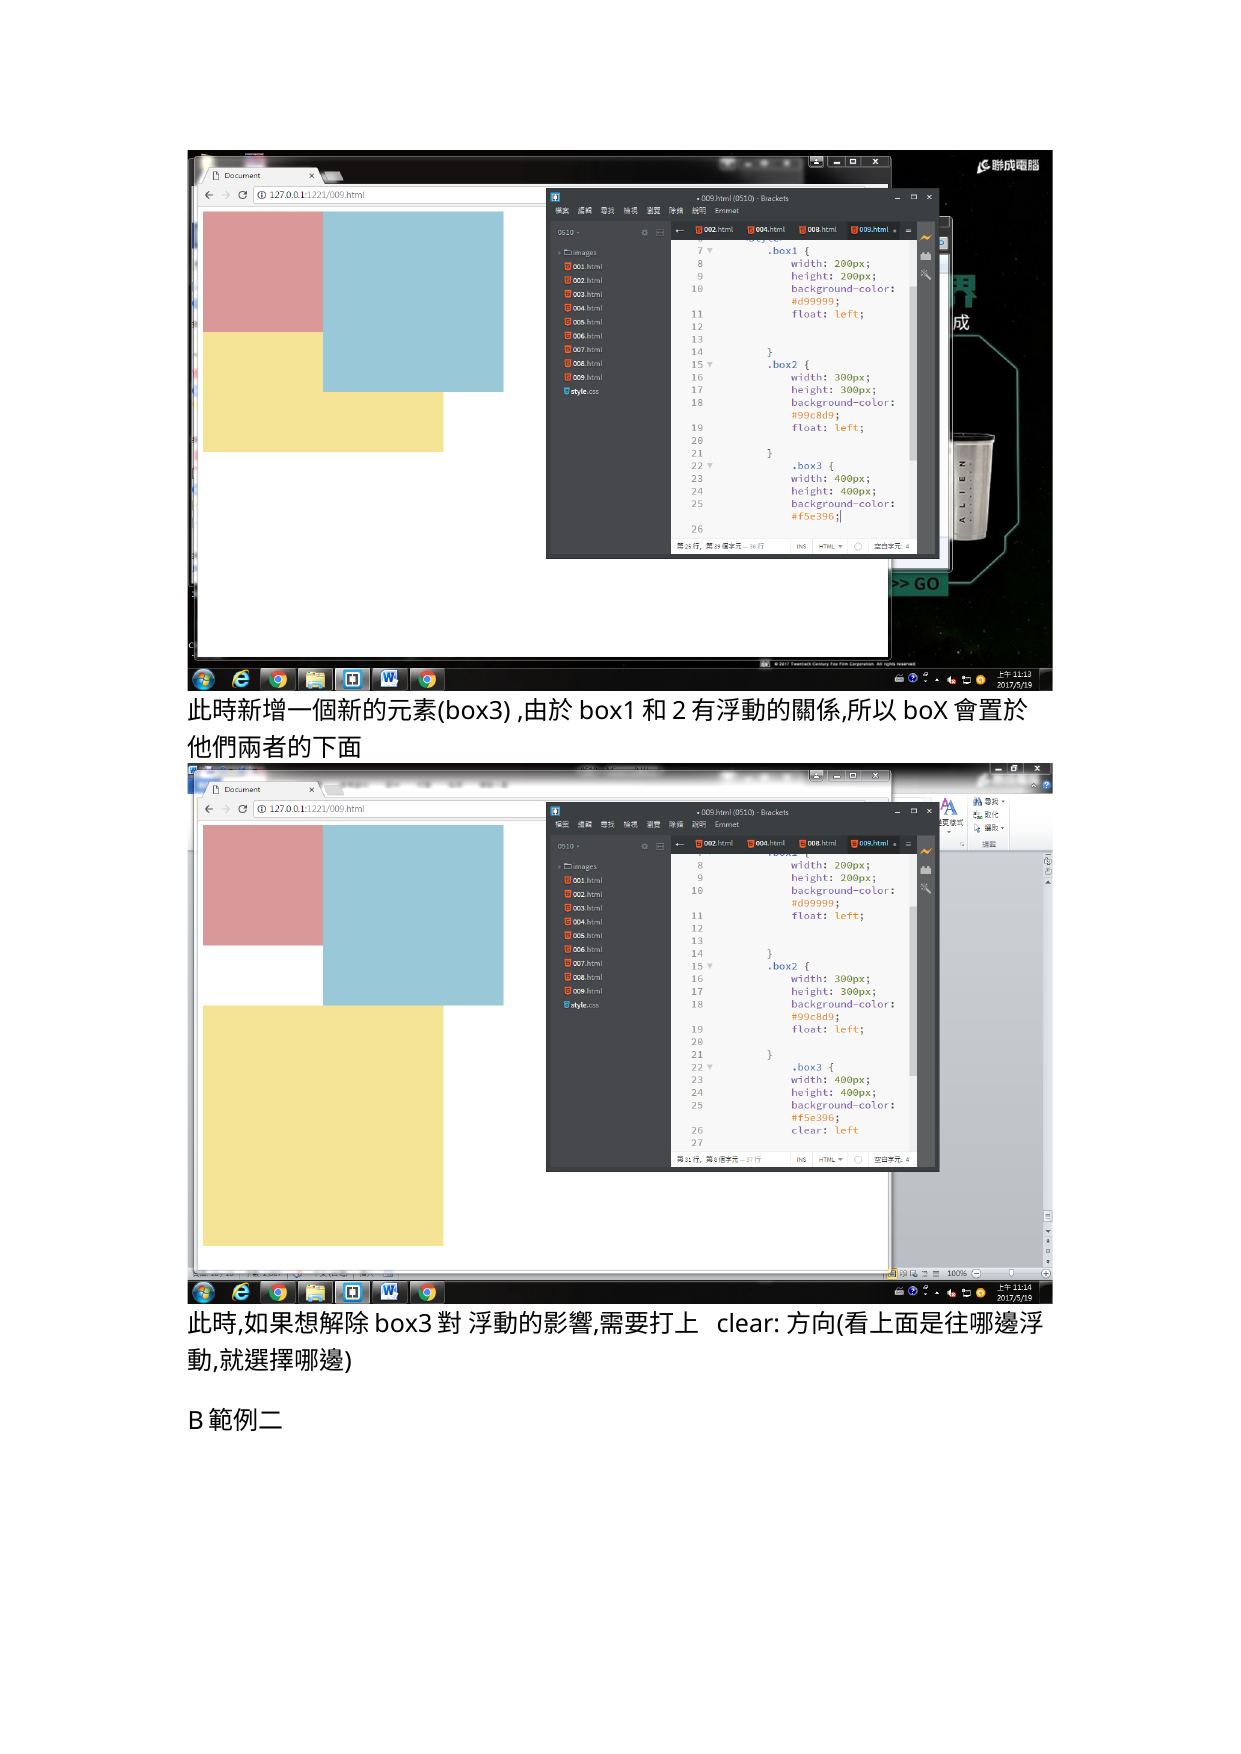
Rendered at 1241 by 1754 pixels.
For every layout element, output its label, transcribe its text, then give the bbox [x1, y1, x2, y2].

text 此時,如果想解除box3對 浮動的影響,需要打上 clear: 方向(看上面是往哪邊浮動,就選擇哪邊) [187, 1304, 1053, 1376]
text B範例二 [187, 1401, 1053, 1437]
text 此時新增一個新的元素(box3) ,由於box1和2有浮動的關係,所以boX會置於他們兩者的下面 [187, 691, 1053, 763]
picture [187, 150, 1053, 691]
picture [187, 763, 1053, 1304]
